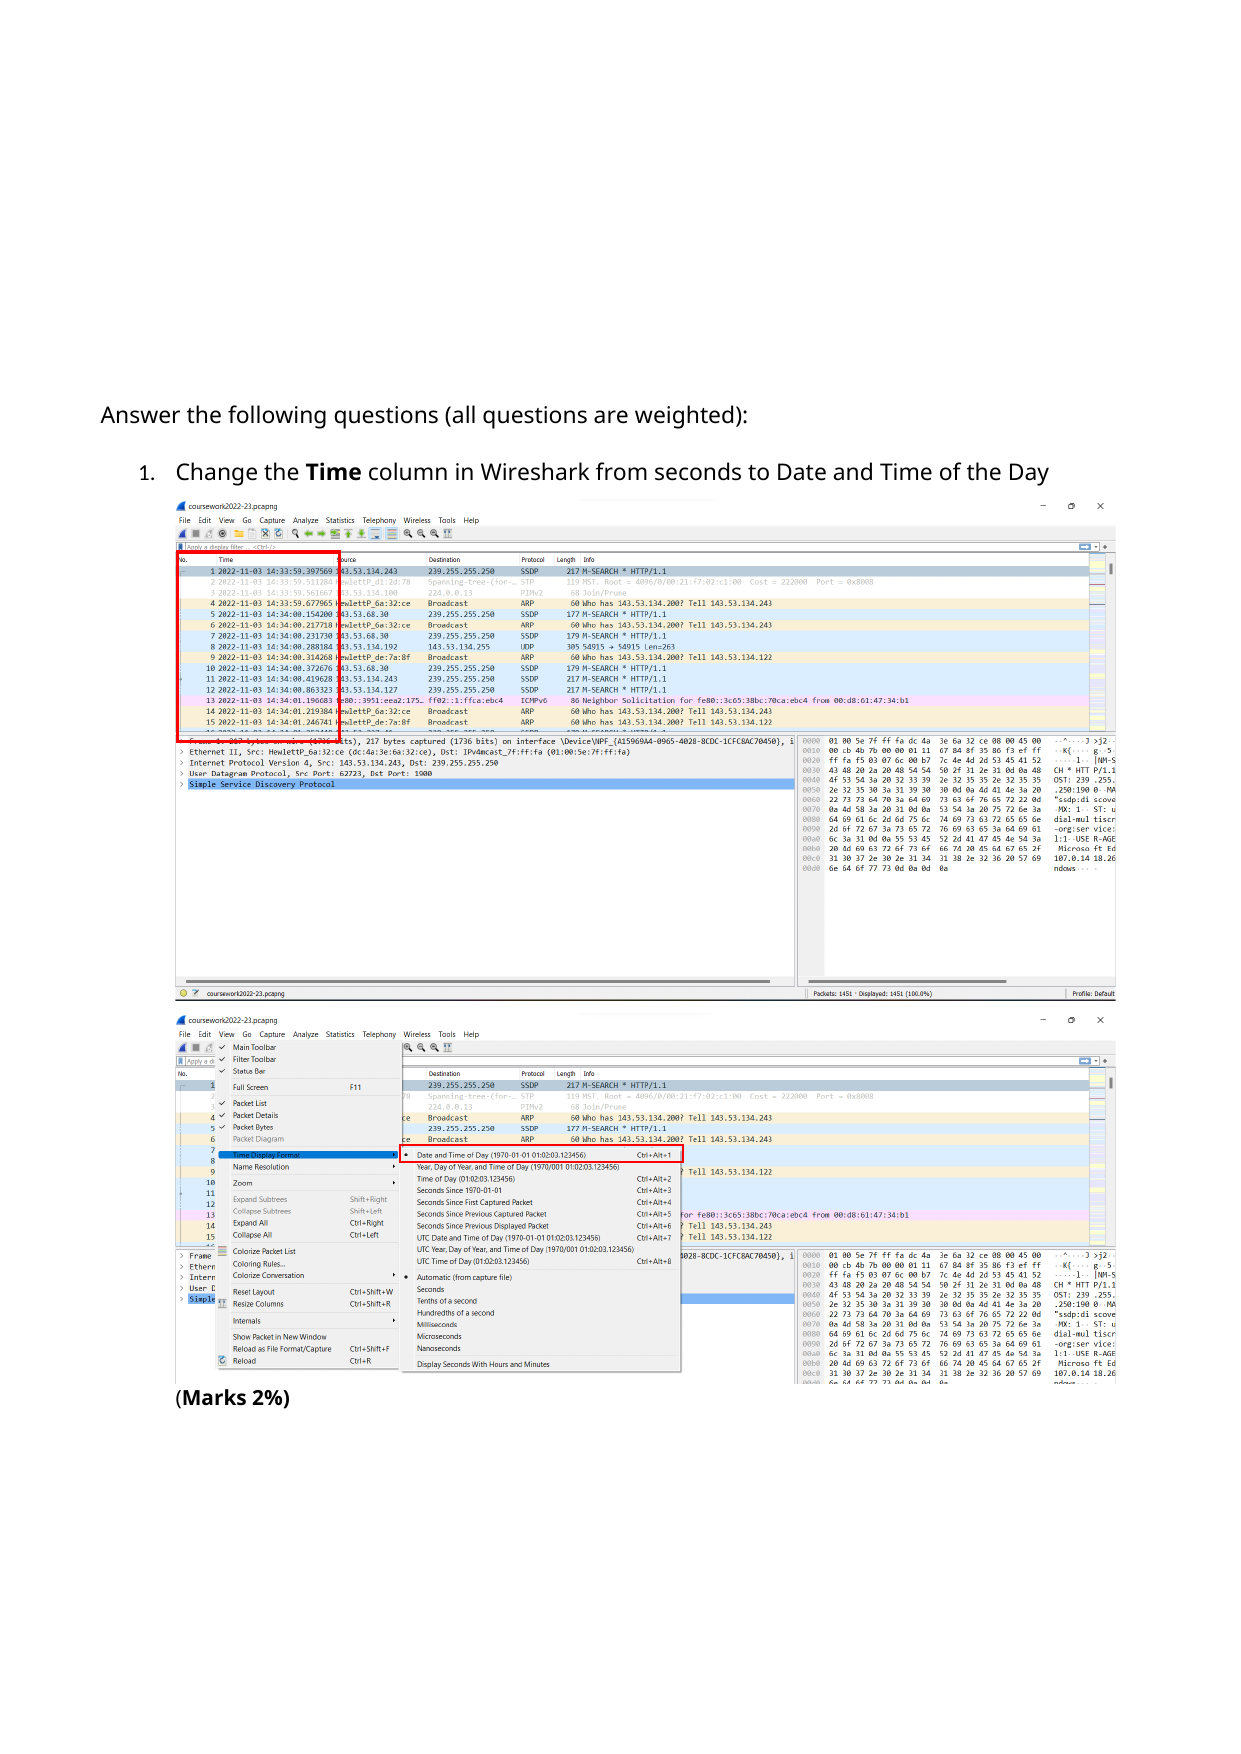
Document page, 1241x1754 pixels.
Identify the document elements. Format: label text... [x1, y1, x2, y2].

list Change the Time column in Wireshark from seconds to Date and Time of the Day [138, 456, 1140, 487]
picture [175, 1013, 1116, 1384]
text Answer the following questions (all questions are weighted): [100, 399, 1140, 431]
picture [175, 499, 1116, 1001]
